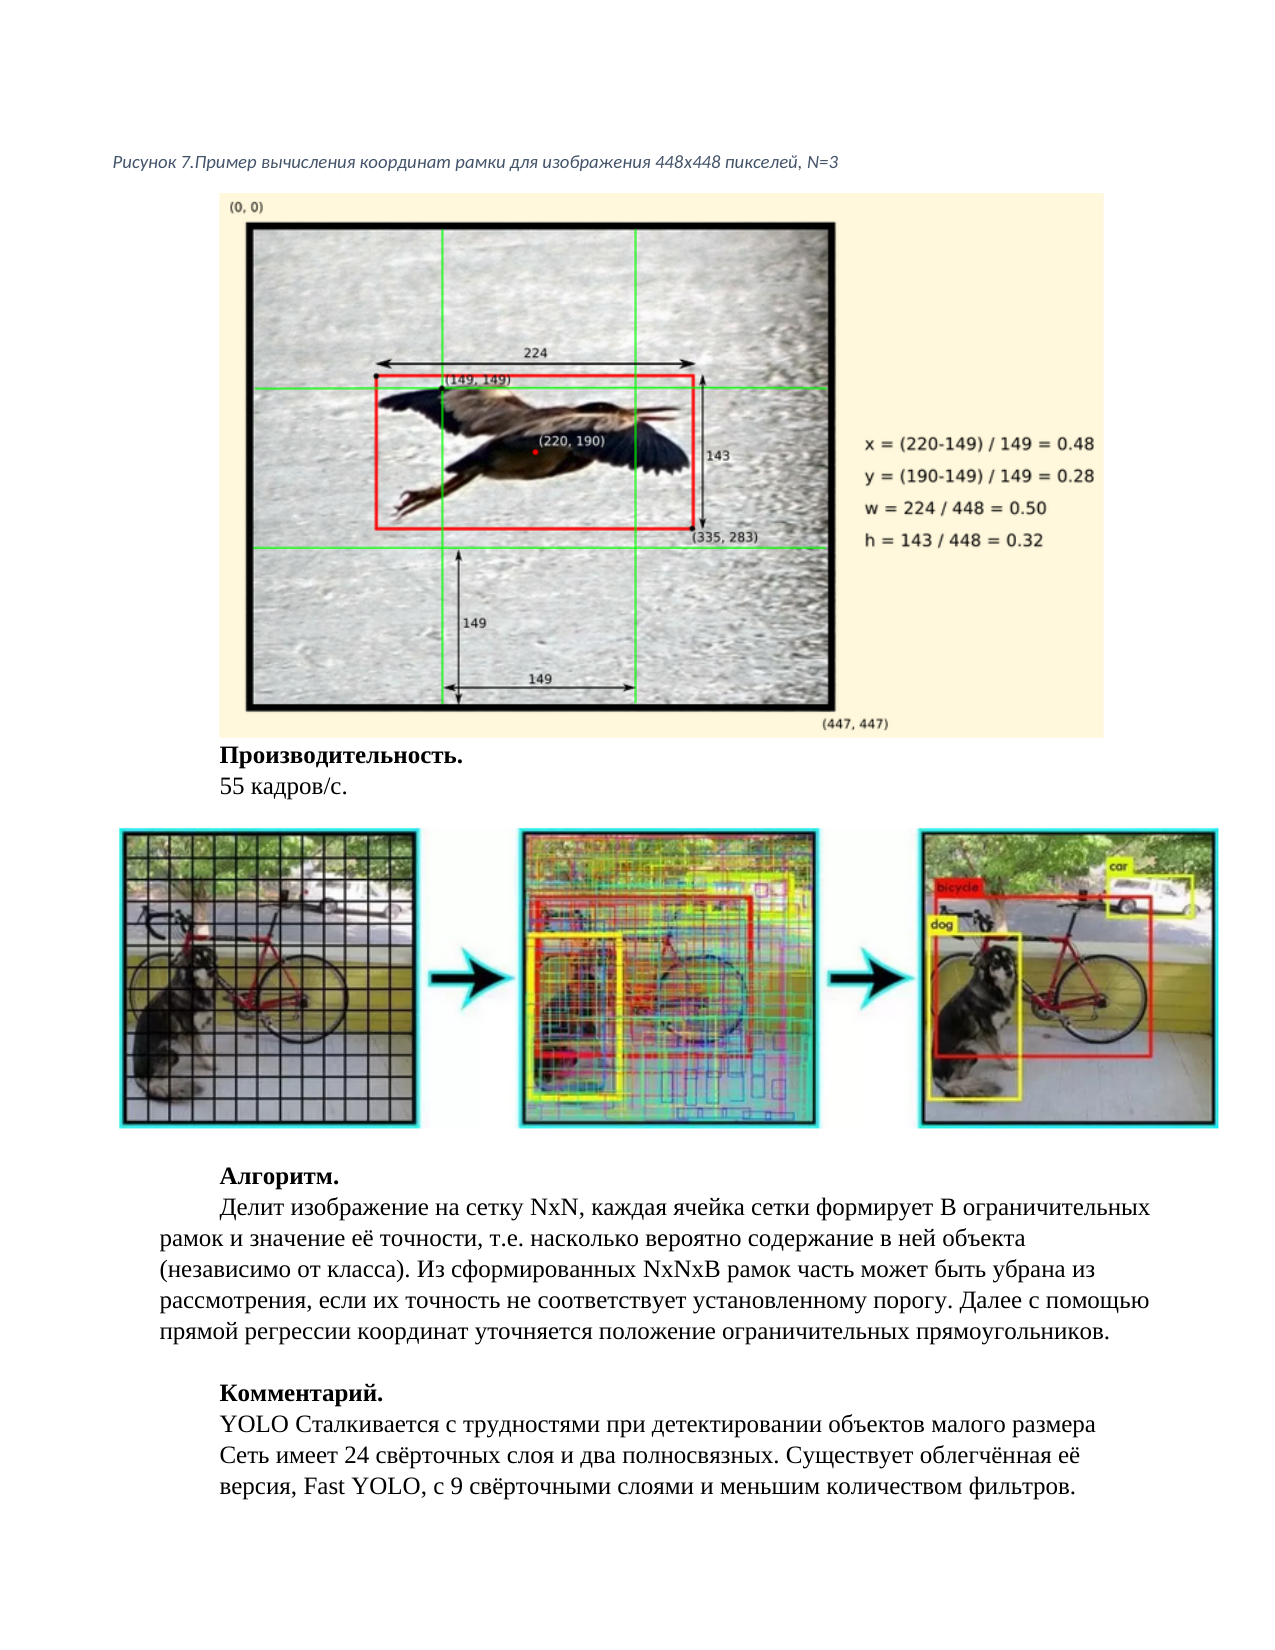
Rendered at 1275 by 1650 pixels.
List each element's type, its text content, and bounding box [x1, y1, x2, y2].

picture [112, 818, 1232, 1142]
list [219, 1440, 1162, 1500]
picture [219, 193, 1104, 738]
list YOLO Сталкивается с трудностями при детектировании объектов малого размера [219, 1409, 1162, 1438]
list Алгоритм. [159, 1161, 1162, 1189]
list Производительность. [159, 740, 1162, 768]
list Делит изображение на сетку NxN, каждая ячейка сетки формирует B ограничительных рамок и значение её точности, т.е. насколько вероятно содержание в ней объекта (независимо от класса). Из сформированных NxNxB рамок часть может быть убрана из рассмотрения, если их точность не соответствует установленному порогу. Далее с помощью прямой регрессии координат уточняется положение ограничительных прямоугольников. [159, 1192, 1162, 1345]
text Рисунок 7.Пример вычисления координат рамки для изображения 448x448 пикселей, N=3 [112, 150, 1162, 173]
list 55 кадров/с. [159, 771, 1162, 799]
list Комментарий. [219, 1378, 1162, 1407]
